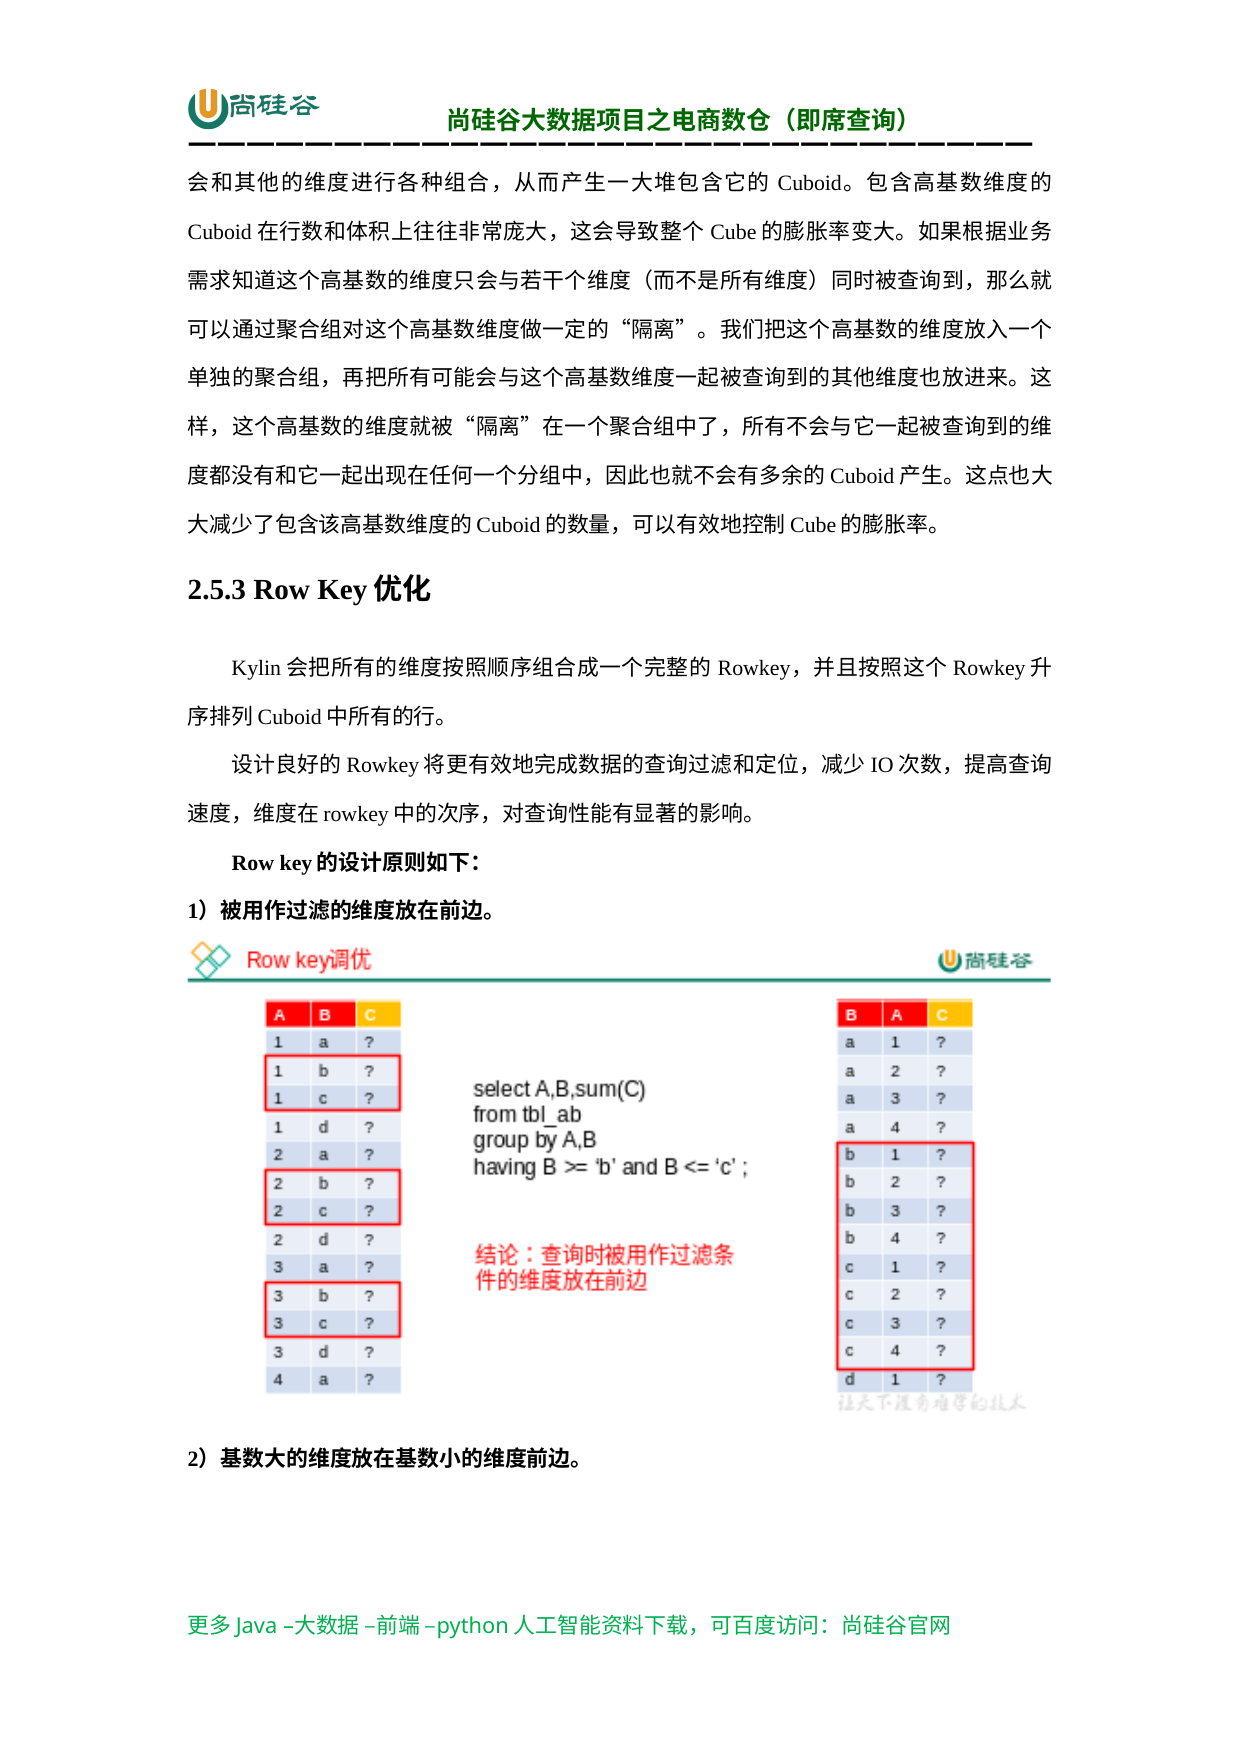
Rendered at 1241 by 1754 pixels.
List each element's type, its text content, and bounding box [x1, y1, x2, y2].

text 2.5.3 Row Key优化 [187, 554, 1053, 619]
text Kylin会把所有的维度按照顺序组合成一个完整的Rowkey，并且按照这个Rowkey升序排列Cuboid中所有的行。 [187, 650, 1053, 731]
text 2）基数大的维度放在基数小的维度前边。 [187, 1441, 1053, 1473]
text Row key的设计原则如下： [187, 844, 1053, 877]
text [187, 165, 1053, 539]
picture [187, 88, 321, 130]
text 设计良好的Rowkey将更有效地完成数据的查询过滤和定位，减少IO次数，提高查询速度，维度在rowkey中的次序，对查询性能有显著的影响。 [187, 747, 1053, 828]
text 1）被用作过滤的维度放在前边。 [187, 892, 1053, 925]
